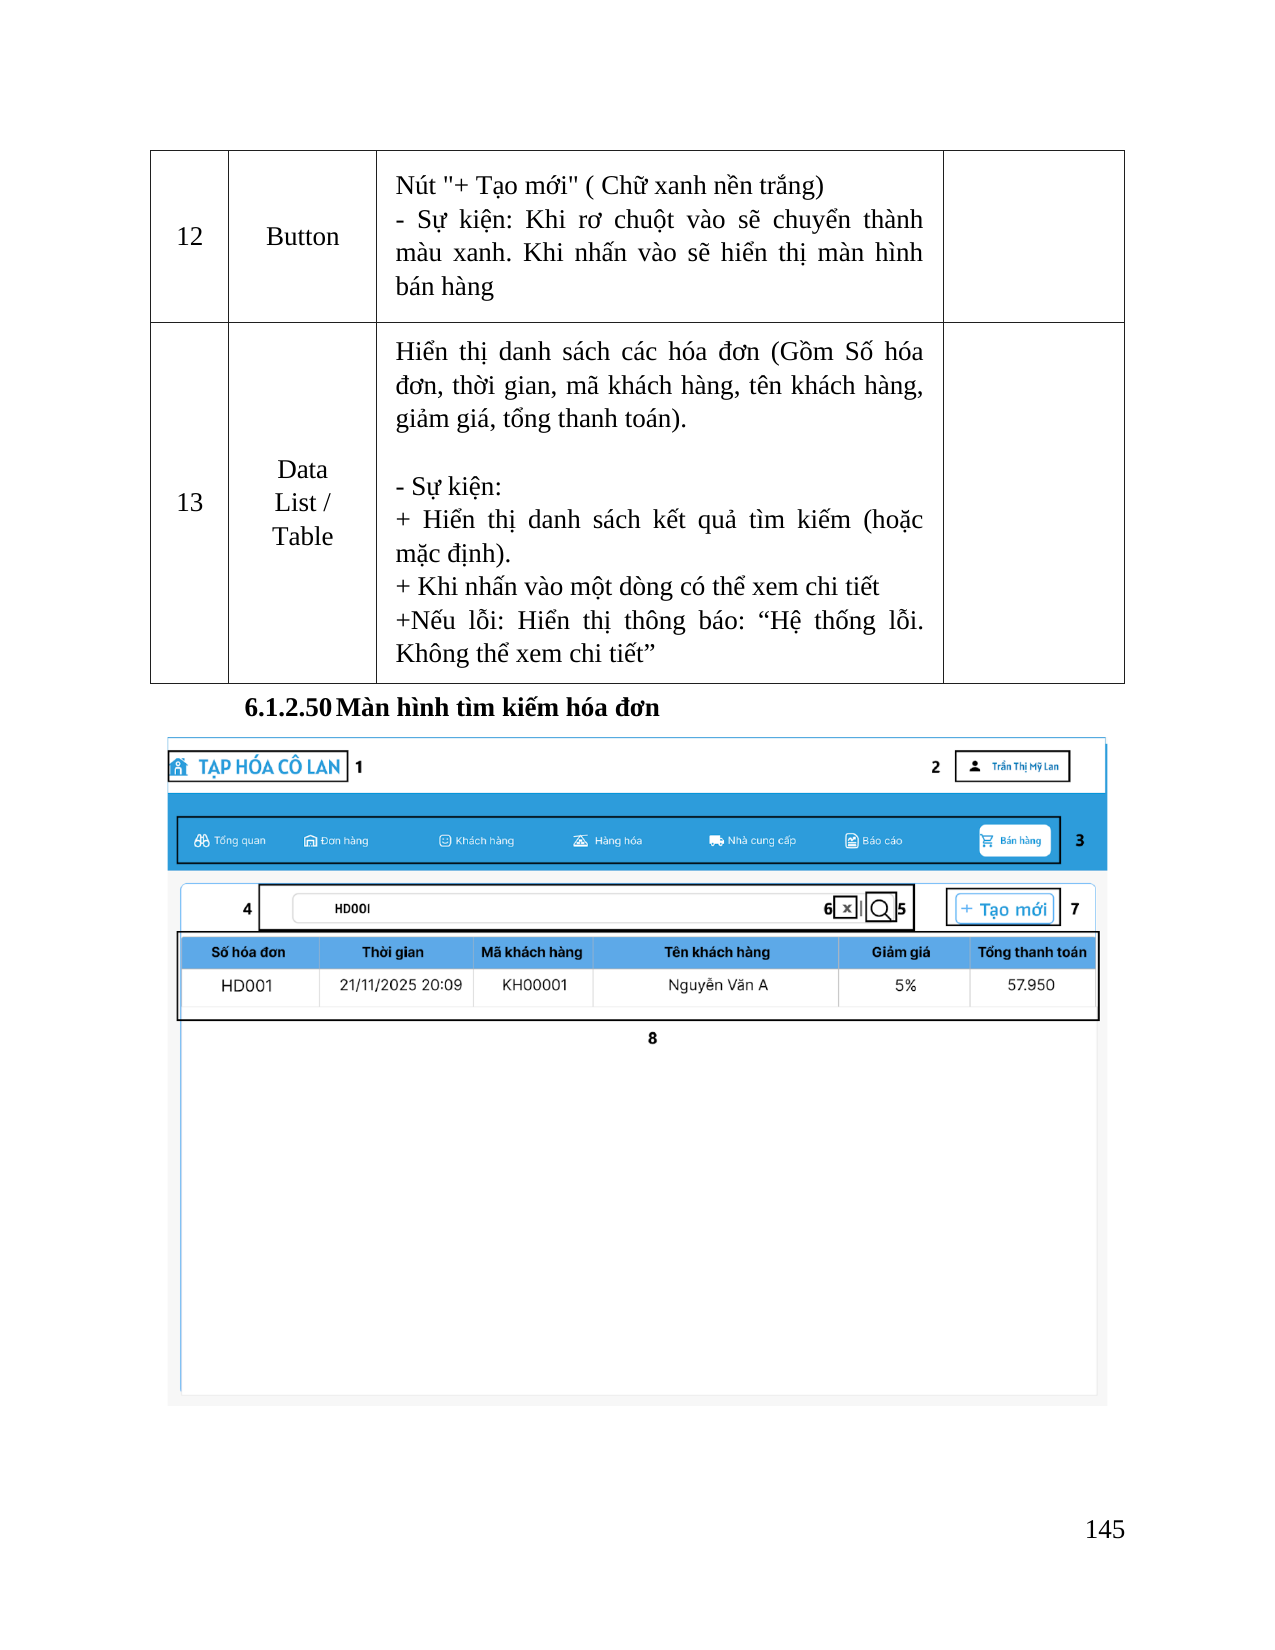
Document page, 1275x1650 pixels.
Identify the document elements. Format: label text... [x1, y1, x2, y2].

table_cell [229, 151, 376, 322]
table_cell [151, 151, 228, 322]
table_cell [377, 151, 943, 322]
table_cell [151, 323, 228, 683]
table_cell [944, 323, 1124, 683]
subtitle Màn hình tìm kiếm hóa đơn [244, 691, 1125, 722]
picture [167, 737, 1108, 1406]
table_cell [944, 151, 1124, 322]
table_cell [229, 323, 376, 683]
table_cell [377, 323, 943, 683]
